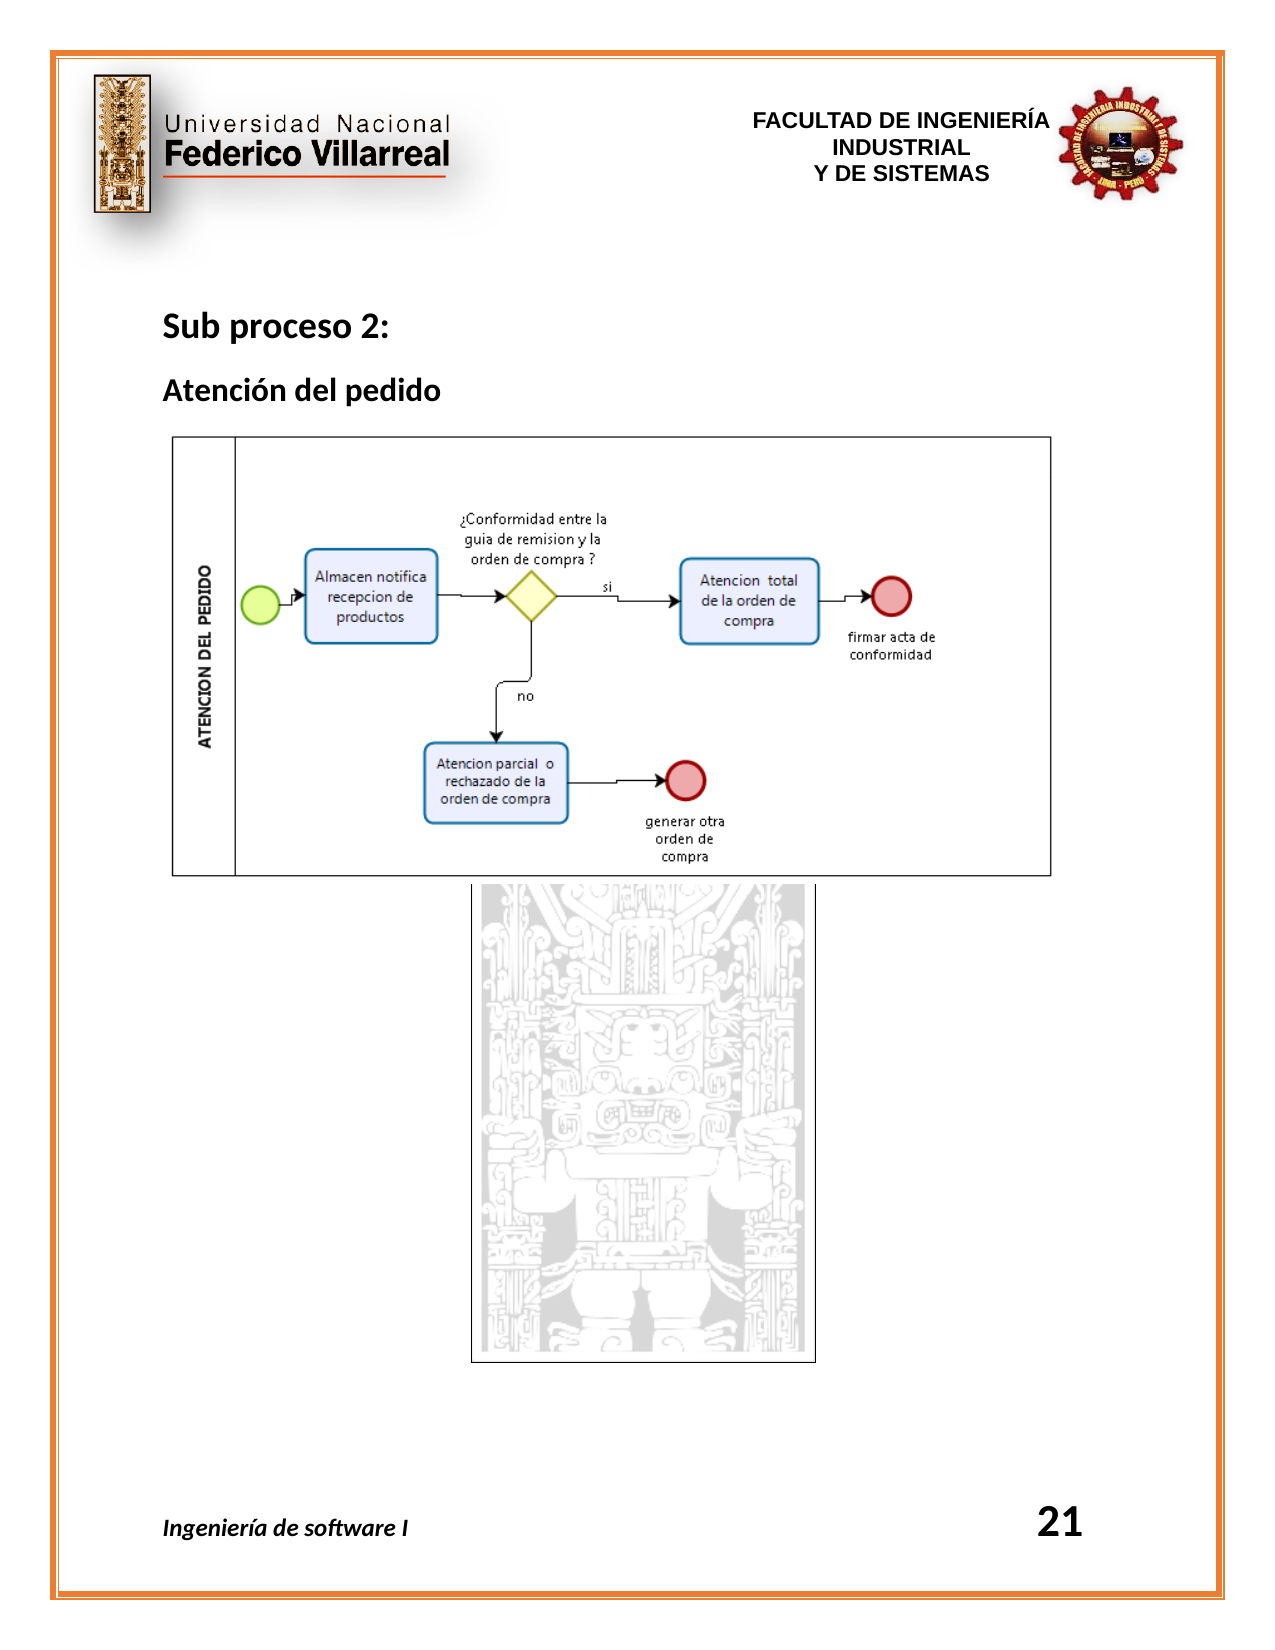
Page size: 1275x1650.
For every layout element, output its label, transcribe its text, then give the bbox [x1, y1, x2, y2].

text Sub proceso 2: [162, 302, 1063, 348]
text Atención del pedido [162, 369, 1063, 409]
picture [1057, 83, 1186, 204]
picture [93, 74, 449, 213]
